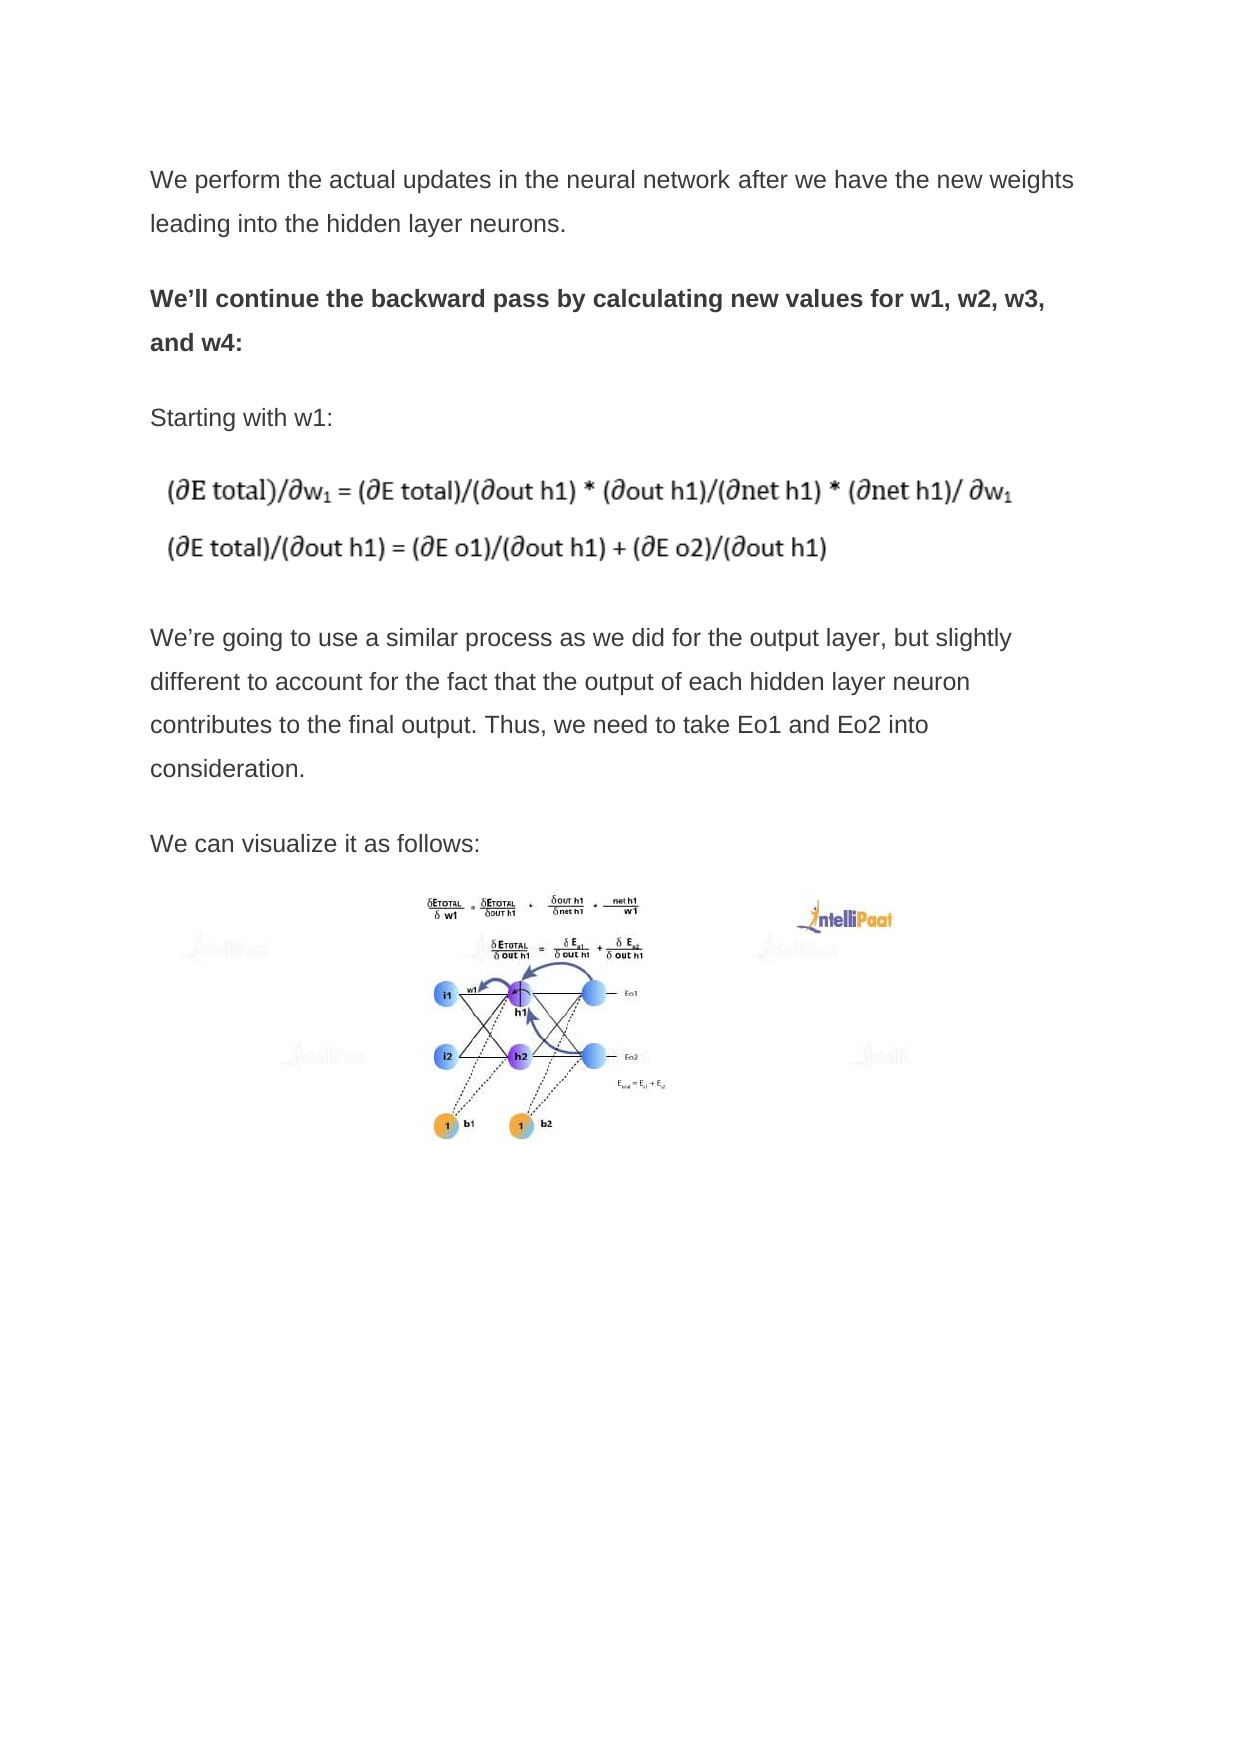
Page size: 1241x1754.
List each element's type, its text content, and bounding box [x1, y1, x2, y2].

text We can visualize it as follows: [150, 814, 1090, 858]
picture [150, 462, 1043, 577]
picture [150, 889, 910, 1146]
text We’ll continue the backward pass by calculating new values for w1, w2, w3, and w4: [150, 269, 1090, 356]
text We’re going to use a similar process as we did for the output layer, but slightly different to account for the fact that the output of each hidden layer neuron contributes to the final output. Thus, we need to take Eo1 and Eo2 into consideration. [150, 608, 1090, 783]
text We perform the actual updates in the neural network after we have the new weights leading into the hidden layer neurons. [150, 150, 1090, 237]
text Starting with w1: [150, 387, 1090, 431]
